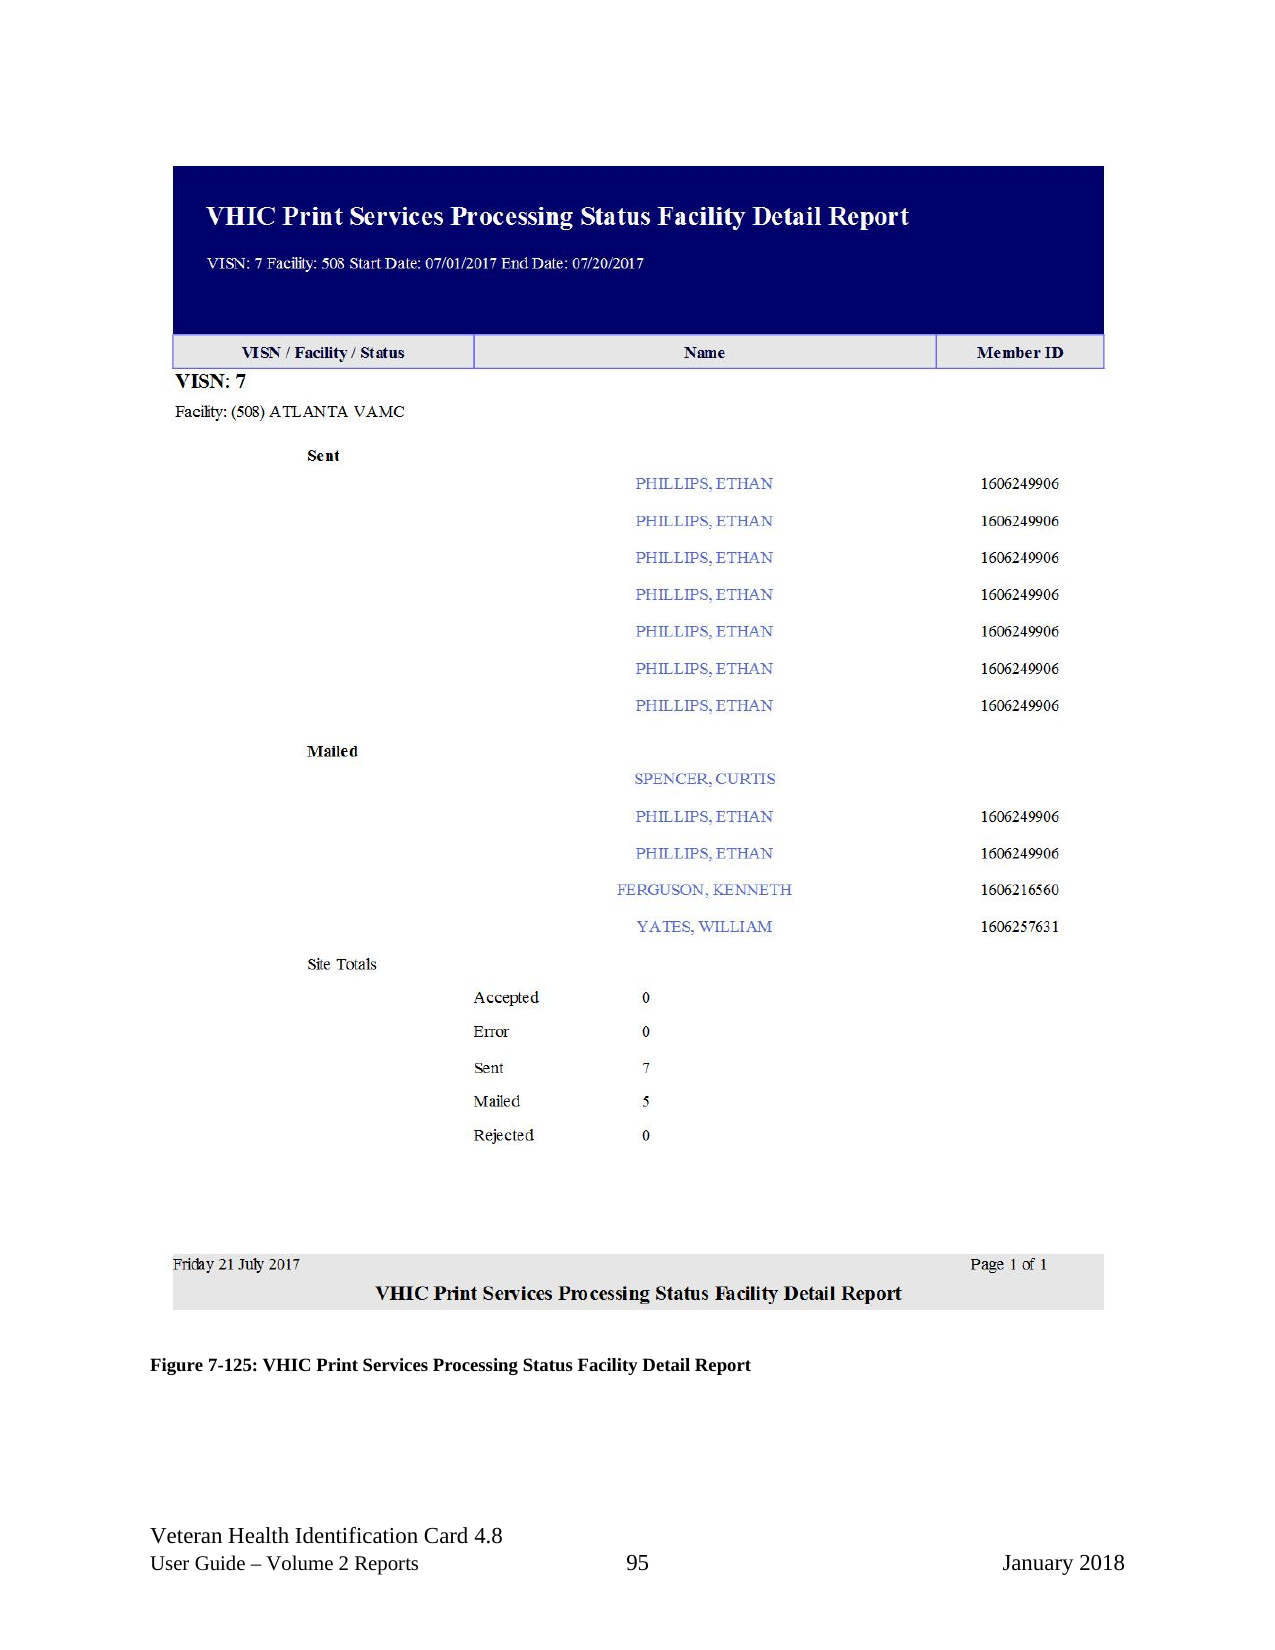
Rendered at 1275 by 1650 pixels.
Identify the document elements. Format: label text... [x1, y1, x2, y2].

picture [150, 150, 1125, 1329]
